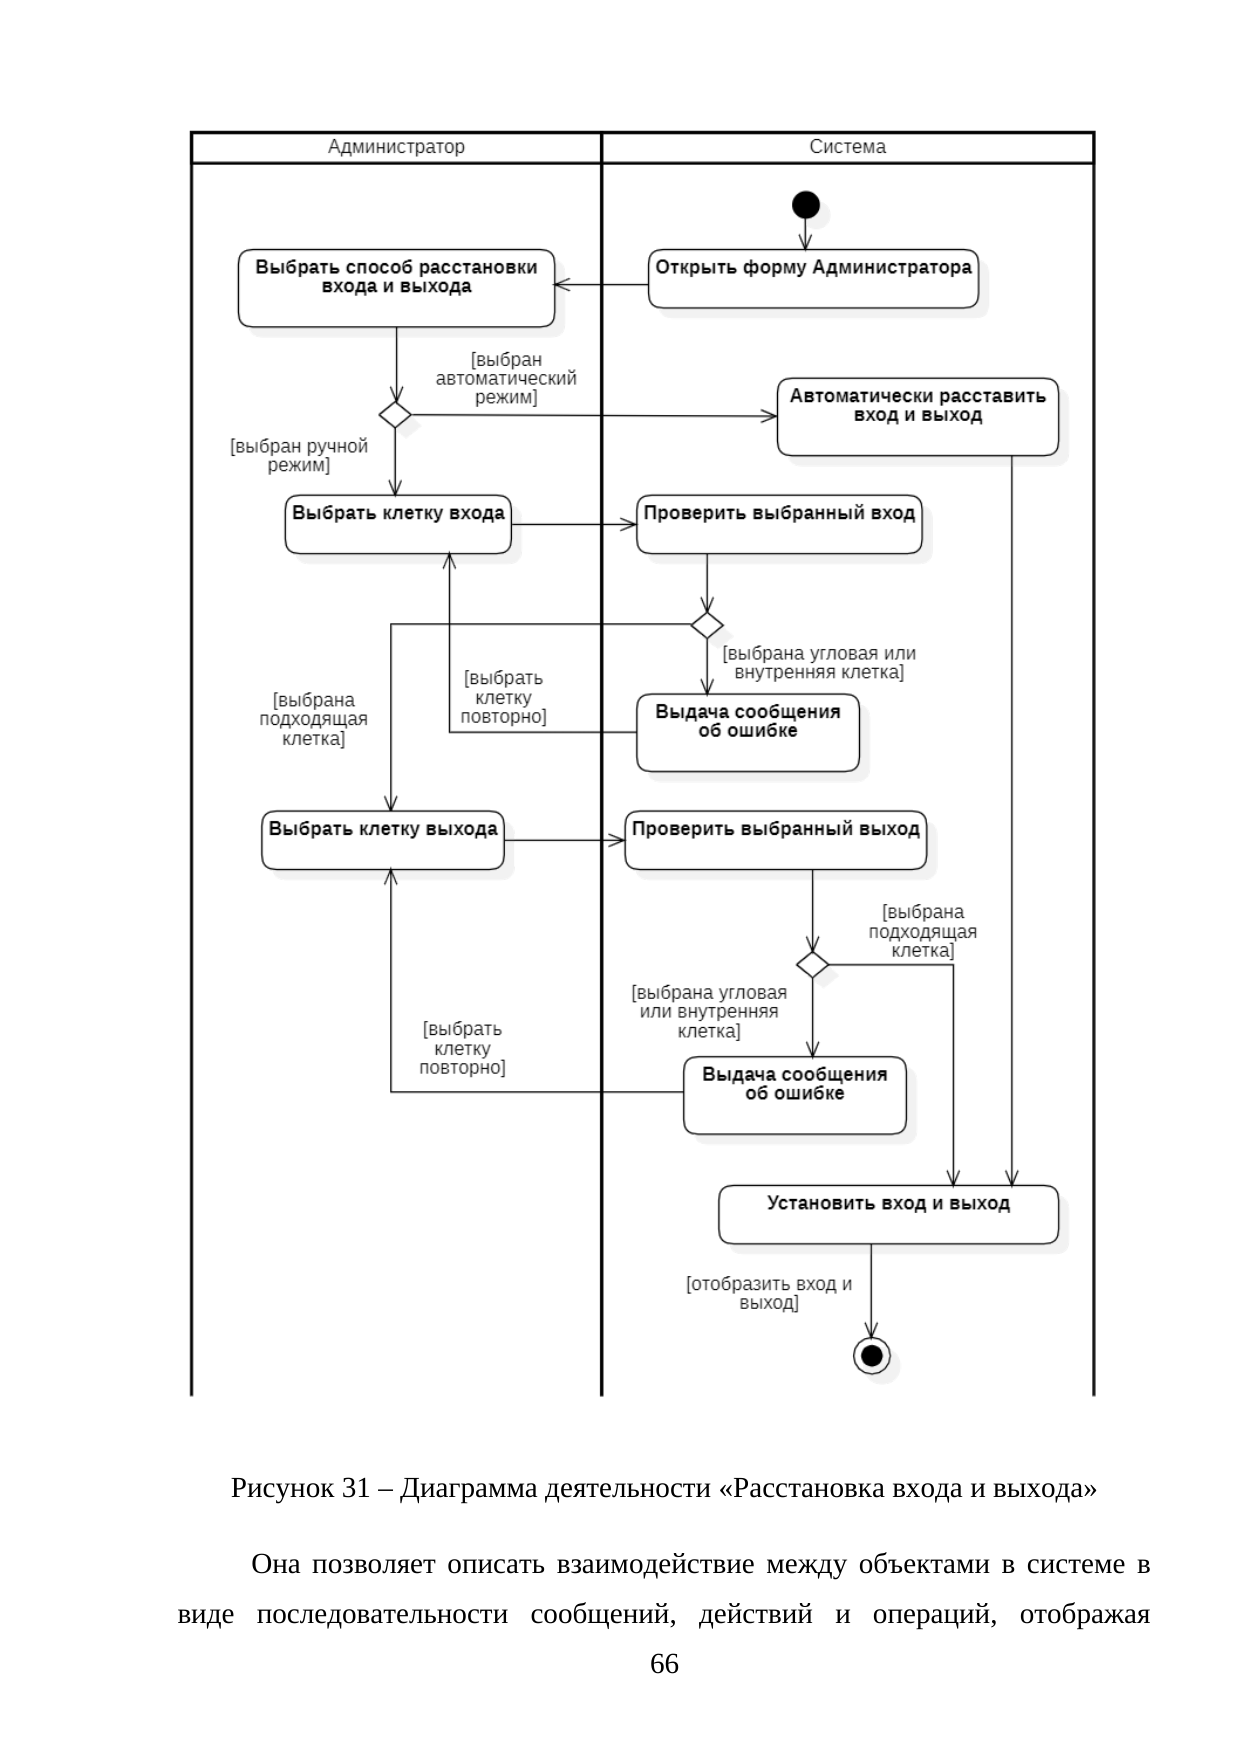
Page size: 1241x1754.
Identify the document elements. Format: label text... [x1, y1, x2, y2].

picture [177, 118, 1152, 1454]
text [177, 1546, 1152, 1630]
text Рисунок 31 – Диаграмма деятельности «Расстановка входа и выхода» [177, 1454, 1152, 1504]
